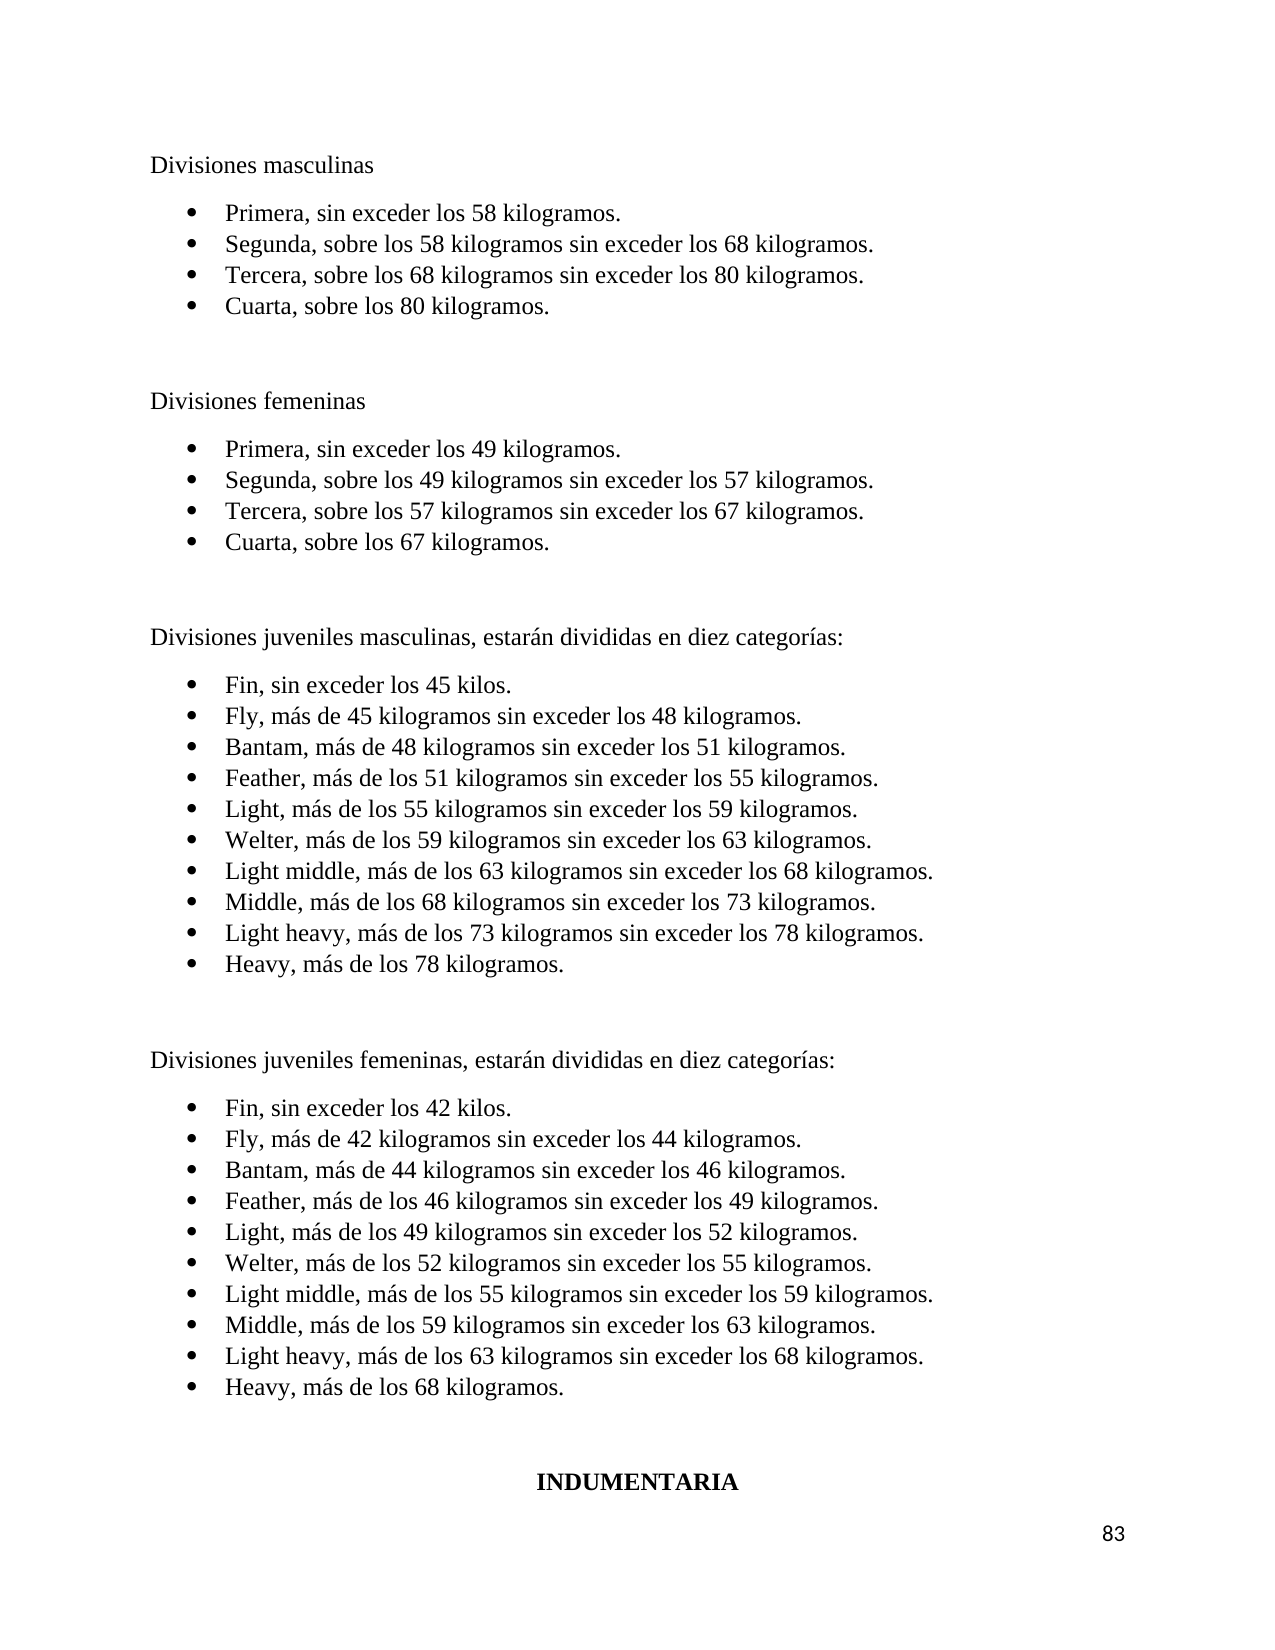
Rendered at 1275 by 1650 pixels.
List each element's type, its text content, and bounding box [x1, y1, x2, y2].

list Light heavy, más de los 73 kilogramos sin exceder los 78 kilogramos. [187, 918, 1125, 947]
list Cuarta, sobre los 67 kilogramos. [187, 527, 1125, 556]
text Divisiones masculinas [150, 150, 1125, 179]
list Light middle, más de los 55 kilogramos sin exceder los 59 kilogramos. [187, 1279, 1125, 1308]
list Bantam, más de 44 kilogramos sin exceder los 46 kilogramos. [187, 1155, 1125, 1183]
list Feather, más de los 46 kilogramos sin exceder los 49 kilogramos. [187, 1186, 1125, 1214]
text Divisiones femeninas [150, 386, 1125, 415]
list Middle, más de los 59 kilogramos sin exceder los 63 kilogramos. [187, 1310, 1125, 1339]
list Fin, sin exceder los 42 kilos. [187, 1093, 1125, 1121]
text Divisiones juveniles femeninas, estarán divididas en diez categorías: [150, 1045, 1125, 1074]
list Tercera, sobre los 57 kilogramos sin exceder los 67 kilogramos. [187, 496, 1125, 525]
list Heavy, más de los 78 kilogramos. [187, 949, 1125, 978]
text INDUMENTARIA [150, 1467, 1125, 1496]
list Segunda, sobre los 58 kilogramos sin exceder los 68 kilogramos. [187, 229, 1125, 257]
list Bantam, más de 48 kilogramos sin exceder los 51 kilogramos. [187, 732, 1125, 761]
list Fly, más de 45 kilogramos sin exceder los 48 kilogramos. [187, 701, 1125, 730]
list Welter, más de los 52 kilogramos sin exceder los 55 kilogramos. [187, 1248, 1125, 1277]
list Primera, sin exceder los 49 kilogramos. [187, 434, 1125, 463]
list Middle, más de los 68 kilogramos sin exceder los 73 kilogramos. [187, 887, 1125, 916]
list Light, más de los 49 kilogramos sin exceder los 52 kilogramos. [187, 1217, 1125, 1246]
list Primera, sin exceder los 58 kilogramos. [187, 198, 1125, 226]
list Welter, más de los 59 kilogramos sin exceder los 63 kilogramos. [187, 825, 1125, 854]
list Feather, más de los 51 kilogramos sin exceder los 55 kilogramos. [187, 763, 1125, 792]
list Segunda, sobre los 49 kilogramos sin exceder los 57 kilogramos. [187, 465, 1125, 494]
list Light middle, más de los 63 kilogramos sin exceder los 68 kilogramos. [187, 856, 1125, 885]
list Cuarta, sobre los 80 kilogramos. [187, 291, 1125, 319]
list Heavy, más de los 68 kilogramos. [187, 1372, 1125, 1401]
list Fin, sin exceder los 45 kilos. [187, 670, 1125, 699]
list Light, más de los 55 kilogramos sin exceder los 59 kilogramos. [187, 794, 1125, 823]
list Fly, más de 42 kilogramos sin exceder los 44 kilogramos. [187, 1124, 1125, 1152]
list Light heavy, más de los 63 kilogramos sin exceder los 68 kilogramos. [187, 1341, 1125, 1370]
list Tercera, sobre los 68 kilogramos sin exceder los 80 kilogramos. [187, 260, 1125, 288]
text Divisiones juveniles masculinas, estarán divididas en diez categorías: [150, 622, 1125, 651]
